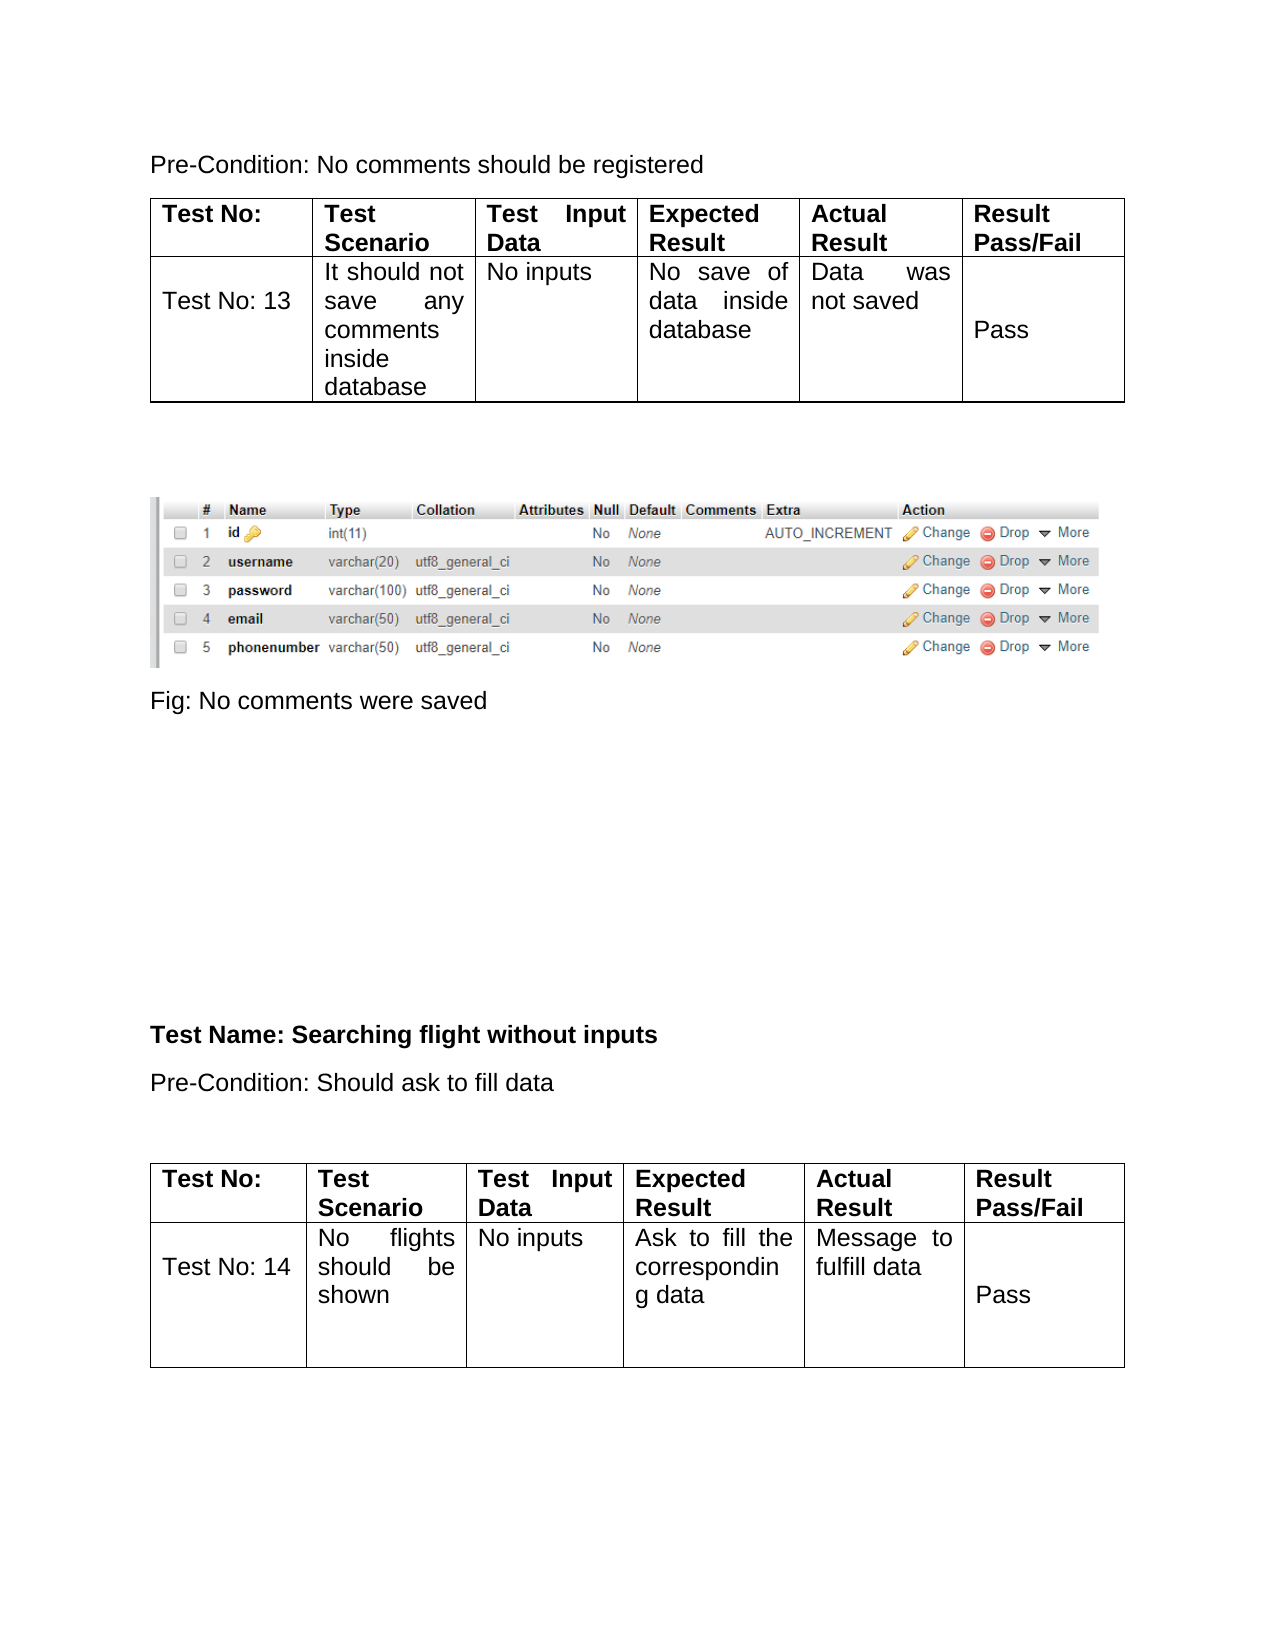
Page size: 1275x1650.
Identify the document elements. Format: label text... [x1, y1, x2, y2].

table_header Test Scenario [313, 199, 475, 256]
table_cell No save of data inside database [638, 257, 799, 401]
table_header Test Input Data [476, 199, 637, 256]
text Fig: No comments were saved [150, 686, 1125, 715]
table_header Expected Result [638, 199, 799, 256]
table_header Actual Result [805, 1164, 964, 1222]
table_cell Message to fulfill data [805, 1223, 964, 1367]
table_cell Pass [965, 1223, 1124, 1367]
table_header Test No: [151, 199, 312, 256]
table_cell Test No: 14 [151, 1223, 306, 1367]
table_header Test Input Data [467, 1164, 623, 1222]
table_cell No inputs [476, 257, 637, 401]
text Pre-Condition: Should ask to fill data [150, 1068, 1125, 1097]
text Test Name: Searching flight without inputs [150, 1020, 1125, 1049]
table_cell Ask to fill the corresponding data [624, 1223, 804, 1367]
table_cell Data was not saved [800, 257, 962, 401]
table_header Test No: [151, 1164, 306, 1222]
table_cell Test No: 13 [151, 257, 312, 401]
table_cell No inputs [467, 1223, 623, 1367]
table_header Actual Result [800, 199, 962, 256]
table_header Expected Result [624, 1164, 804, 1222]
table_header Test Scenario [307, 1164, 466, 1222]
table_header Result Pass/Fail [963, 199, 1124, 256]
table_cell No flights should be shown [307, 1223, 466, 1367]
picture [150, 497, 1125, 668]
text Pre-Condition: No comments should be registered [150, 150, 1125, 179]
table_cell It should not save any comments inside database [313, 257, 475, 401]
table_cell Pass [963, 257, 1124, 401]
table_header Result Pass/Fail [965, 1164, 1124, 1222]
